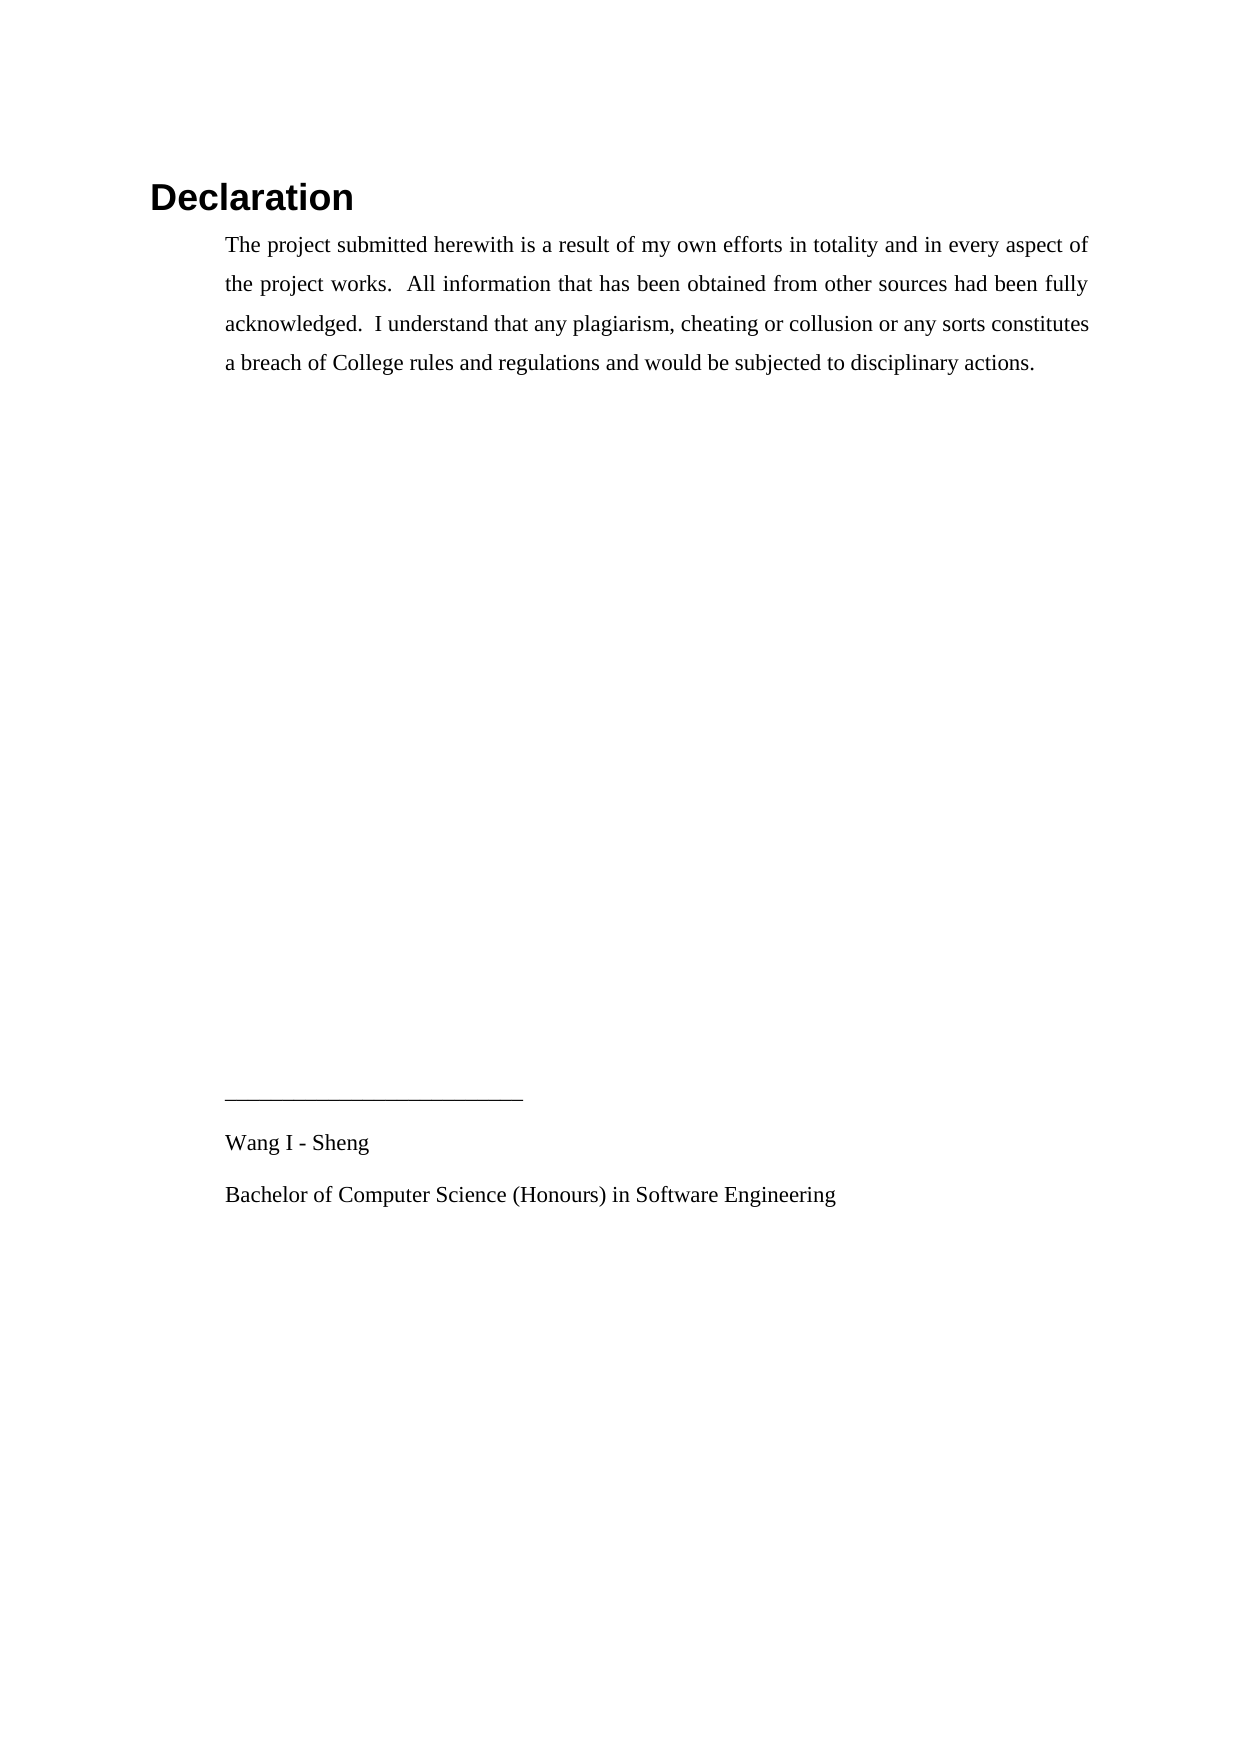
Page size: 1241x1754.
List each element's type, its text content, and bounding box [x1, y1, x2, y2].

subtitle Declaration [150, 175, 1090, 218]
text The project submitted herewith is a result of my own efforts in totality and in every aspect of the project works. All information that has been obtained from other sources had been fully acknowledged. I understand that any plagiarism, cheating or collusion or any sorts constitutes a breach of College rules and regulations and would be subjected to disciplinary actions. [225, 231, 1090, 375]
text Wang I - Sheng [225, 1129, 1090, 1155]
text __________________________ [225, 1077, 1090, 1103]
